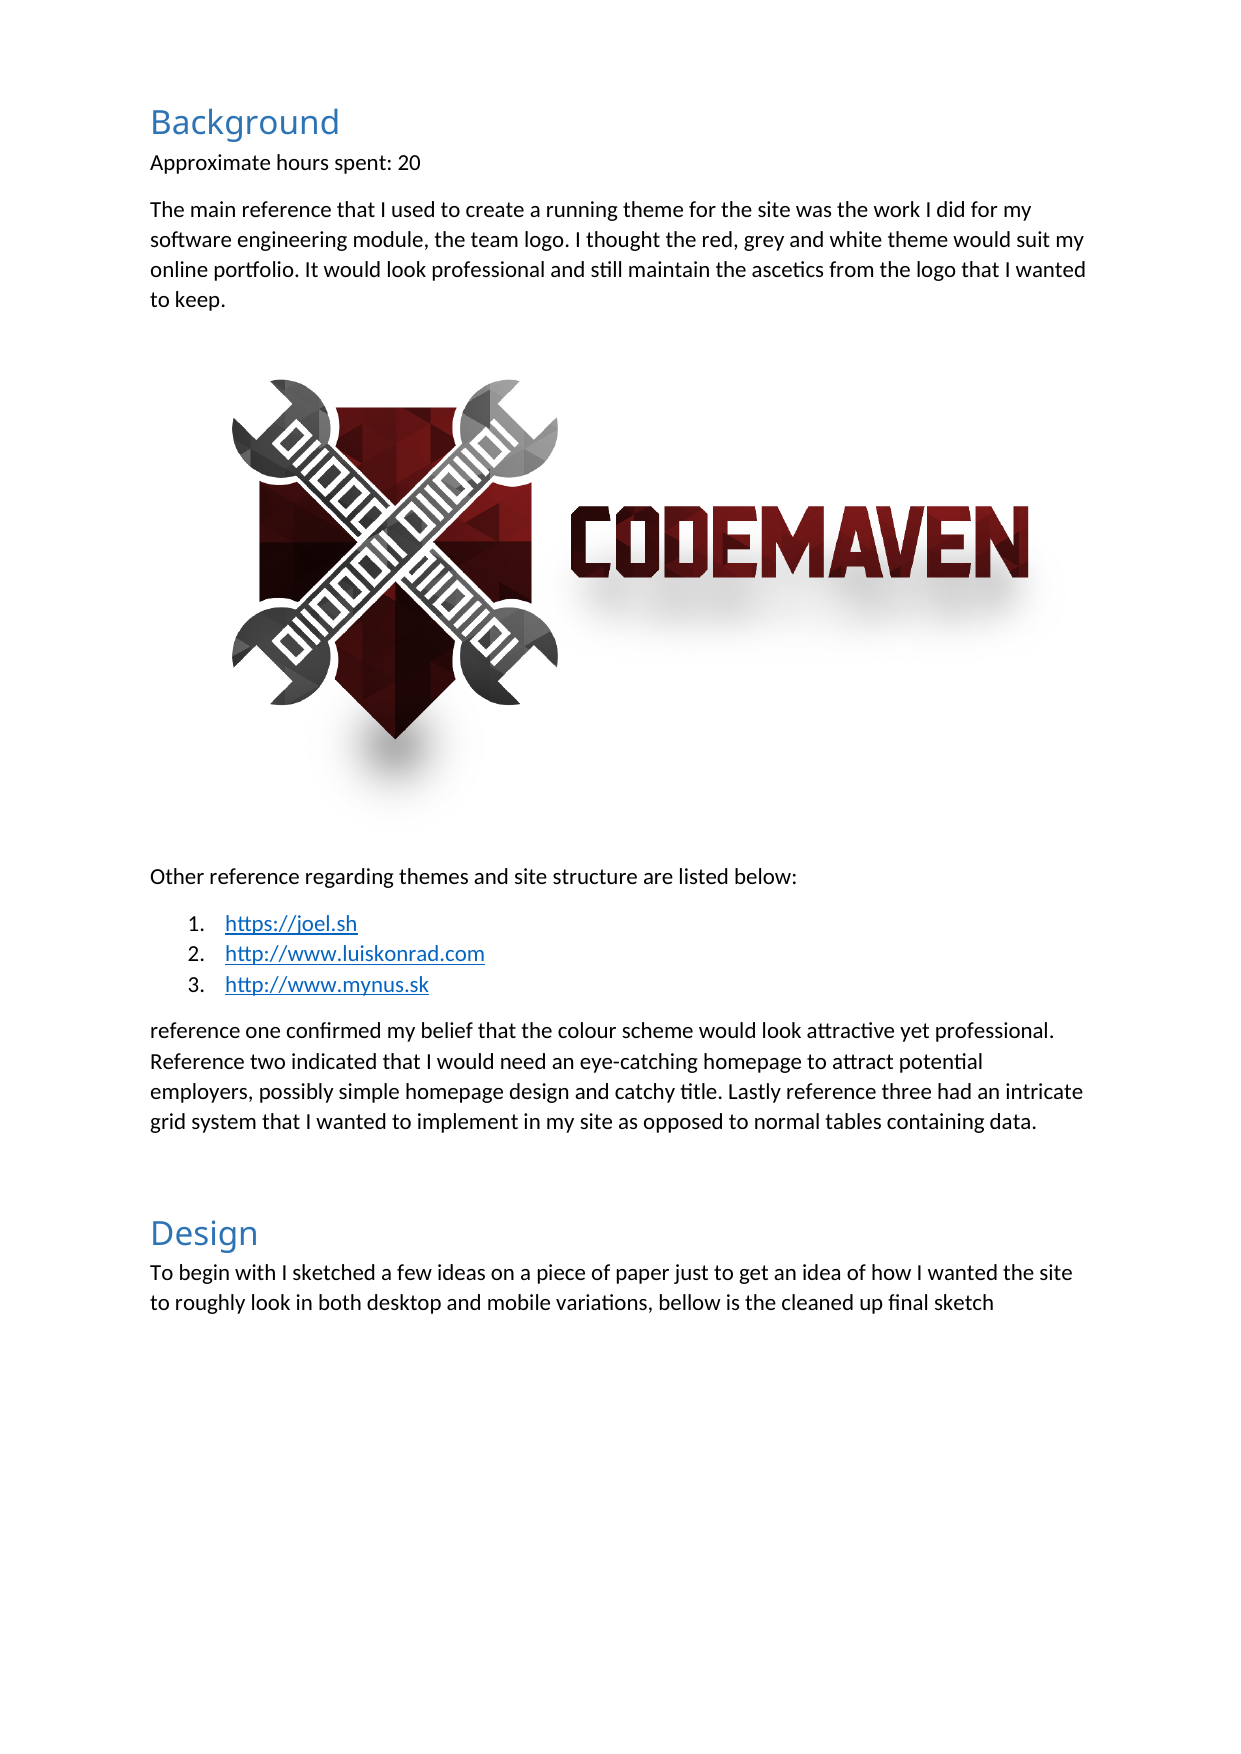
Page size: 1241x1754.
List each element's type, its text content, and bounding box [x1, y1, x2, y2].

text reference one confirmed my belief that the colour scheme would look attractive yet professional. Reference two indicated that I would need an eye-catching homepage to attract potential employers, possibly simple homepage design and catchy title. Lastly reference three had an intricate grid system that I wanted to implement in my site as opposed to normal tables containing data. [150, 1017, 1090, 1135]
text Approximate hours spent: 20 [150, 148, 1090, 176]
text To begin with I sketched a few ideas on a piece of paper just to get an idea of how I wanted the site to roughly look in both desktop and mobile variations, bellow is the cleaned up final sketch [150, 1258, 1090, 1317]
subtitle Design [150, 1209, 1090, 1255]
text The main reference that I used to create a running theme for the site was the work I did for my software engineering module, the team logo. I thought the red, grey and white theme would suit my online portfolio. It would look professional and still maintain the ascetics from the logo that I wanted to keep. [150, 195, 1090, 315]
text Other reference regarding themes and site structure are listed below: [150, 862, 1090, 891]
list http://www.mynus.sk [187, 970, 1090, 998]
picture [150, 315, 1091, 844]
list https://joel.sh [187, 909, 1090, 937]
subtitle Background [150, 99, 1090, 144]
list http://www.luiskonrad.com [187, 939, 1090, 968]
